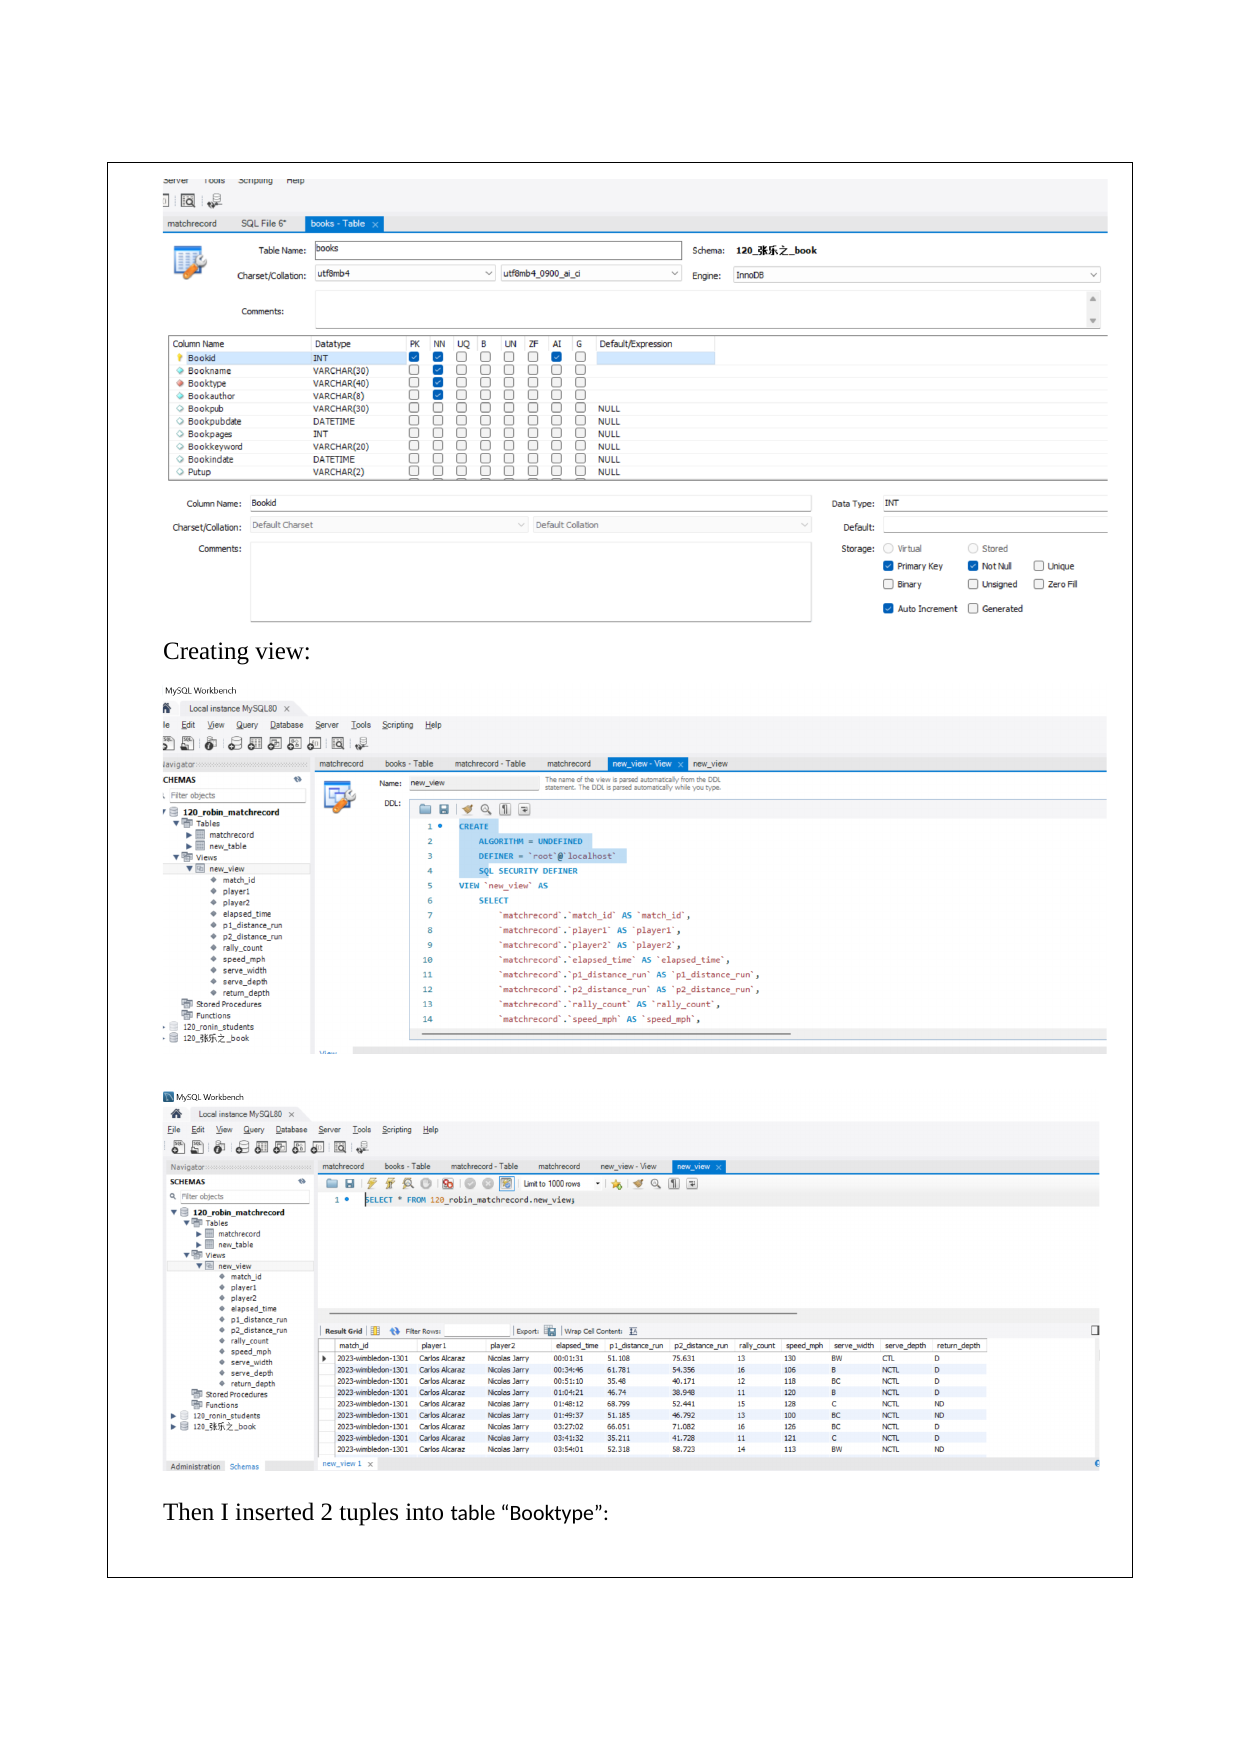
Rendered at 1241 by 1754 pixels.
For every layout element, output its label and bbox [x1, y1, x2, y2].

table_cell [108, 163, 1132, 1577]
picture [162, 1089, 1100, 1471]
picture [162, 179, 1108, 626]
picture [162, 683, 1107, 1054]
